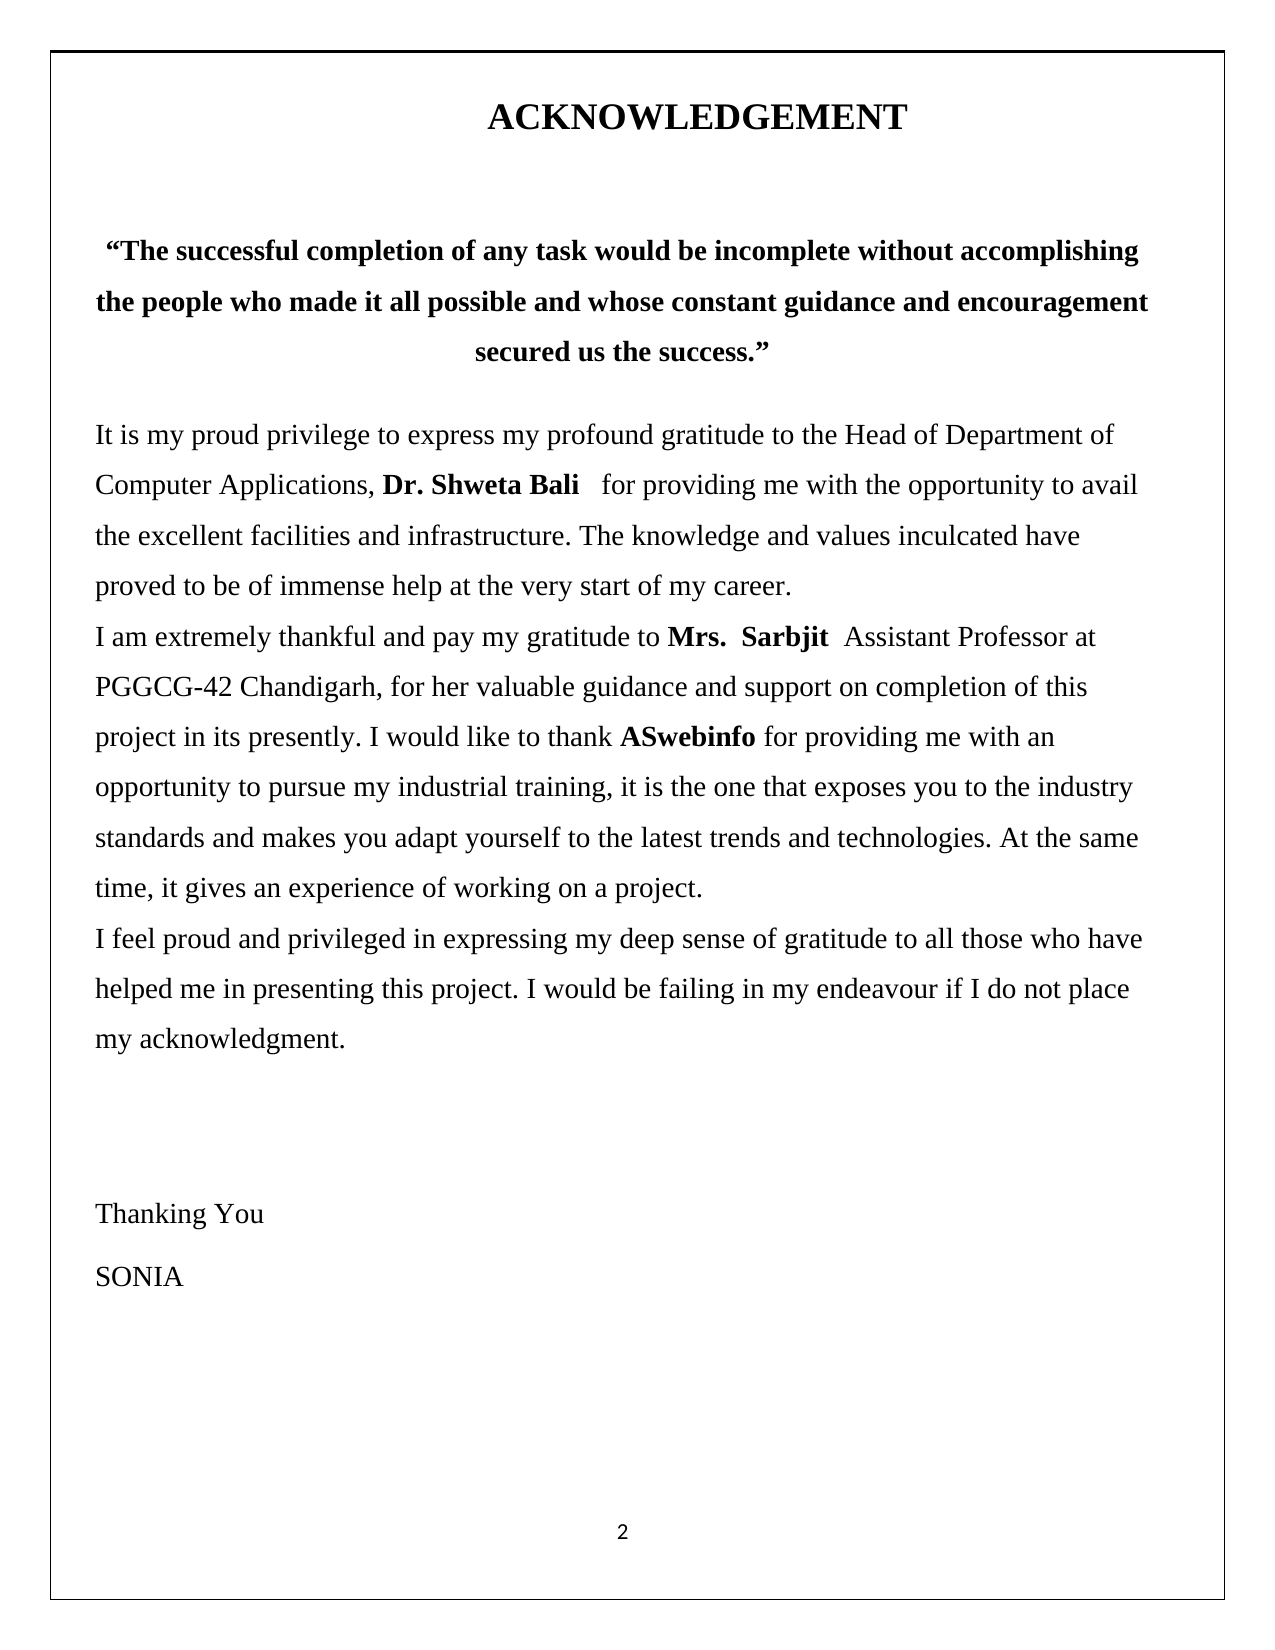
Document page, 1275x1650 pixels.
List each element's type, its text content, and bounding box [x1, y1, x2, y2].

text I feel proud and privileged in expressing my deep sense of gratitude to all those who have helped me in presenting this project. I would be failing in my endeavour if I do not place my acknowledgment. [95, 921, 1151, 1055]
text I am extremely thankful and pay my gratitude to Mrs. Sarbjit Assistant Professor at PGGCG-42 Chandigarh, for her valuable guidance and support on completion of this project in its presently. I would like to thank ASwebinfo for providing me with an opportunity to pursue my industrial training, it is the one that exposes you to the industry standards and makes you adapt yourself to the latest trends and technologies. At the same time, it gives an experience of working on a project. [95, 619, 1151, 904]
text It is my proud privilege to express my profound gratitude to the Head of Department of Computer Applications, Dr. Shweta Bali for providing me with the opportunity to avail the excellent facilities and infrastructure. The knowledge and values inculcated have proved to be of immense help at the very start of my career. [95, 417, 1151, 602]
text ACKNOWLEDGEMENT [244, 94, 1151, 138]
text Thanking You [95, 1196, 1151, 1230]
text SONIA [95, 1259, 1151, 1292]
subtitle “The successful completion of any task would be incomplete without accomplishing the people who made it all possible and whose constant guidance and encouragement secured us the success.” [93, 233, 1151, 368]
